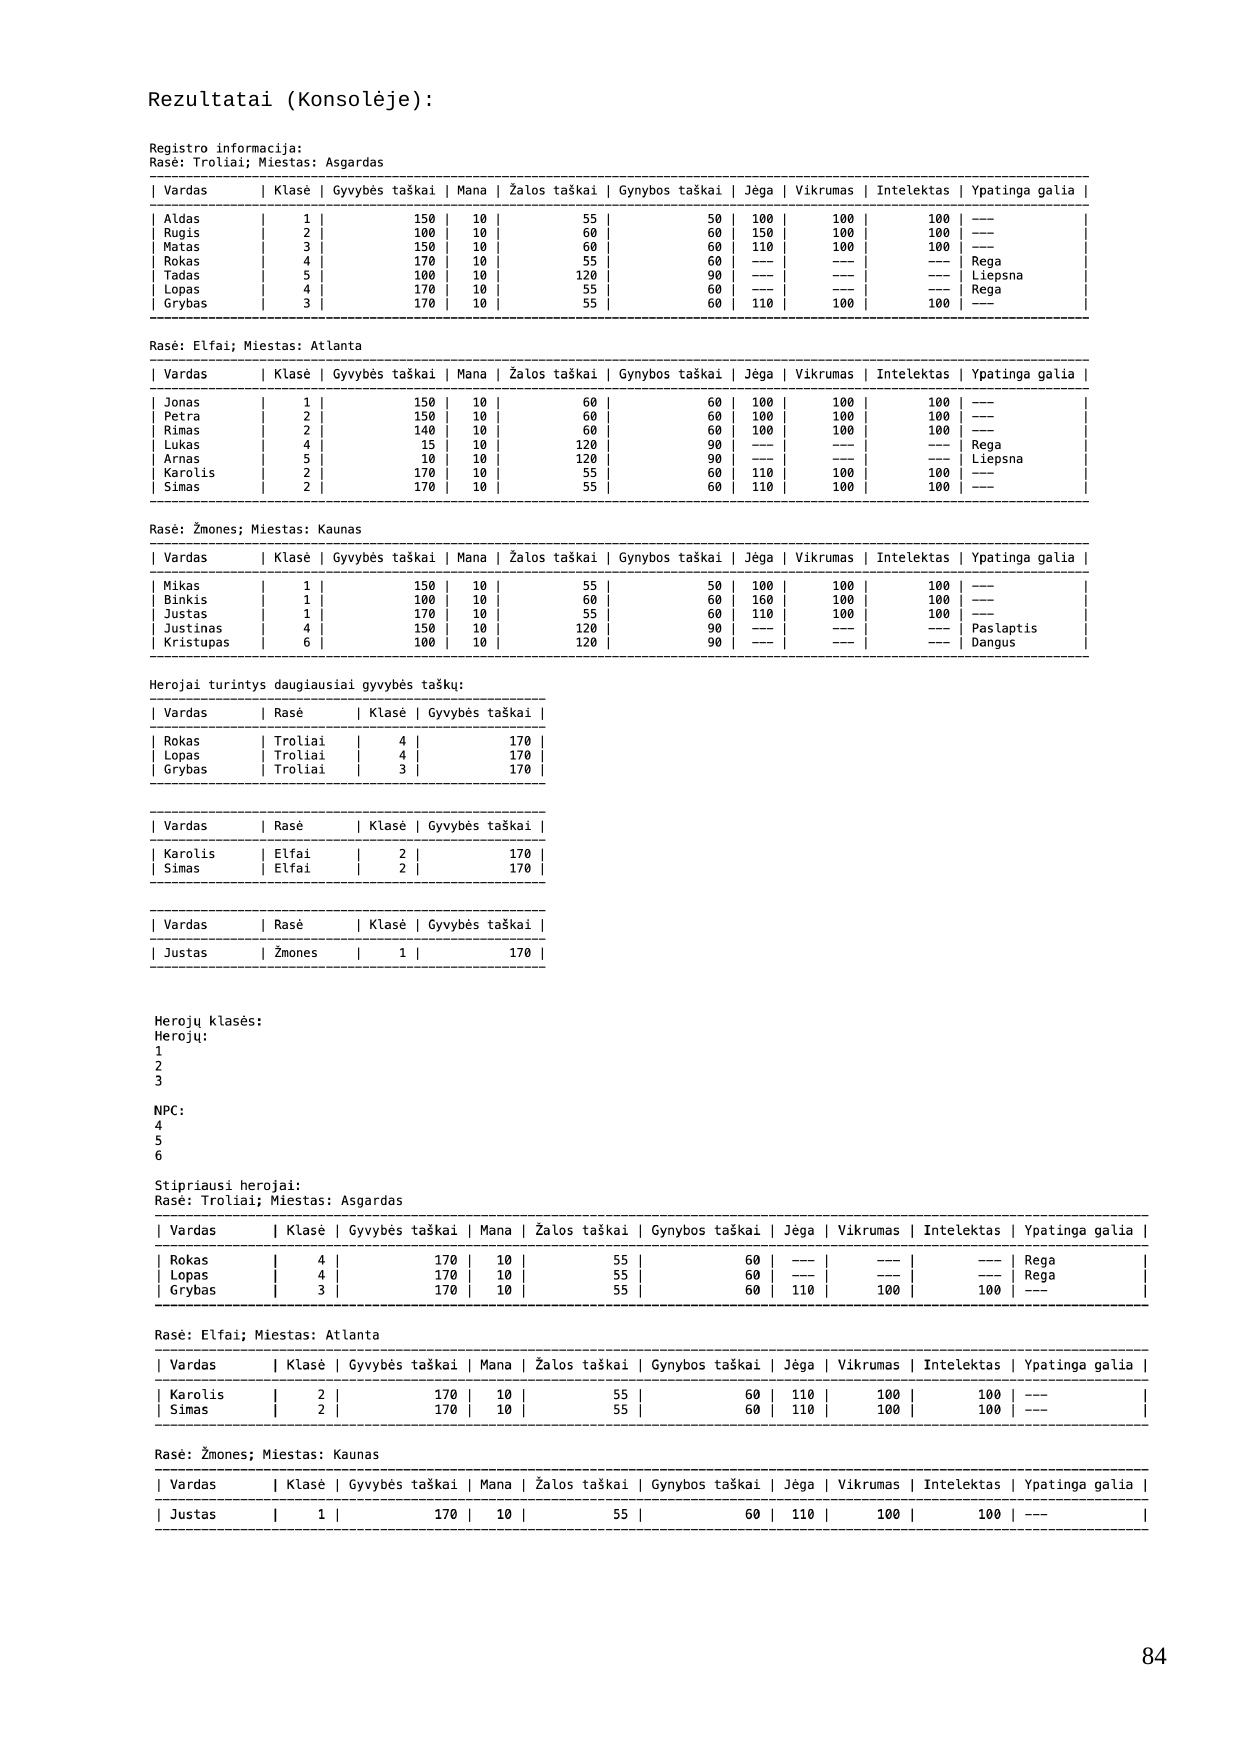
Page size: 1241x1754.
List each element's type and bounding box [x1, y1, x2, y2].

picture [147, 1005, 1161, 1542]
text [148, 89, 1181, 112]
picture [147, 136, 1100, 981]
